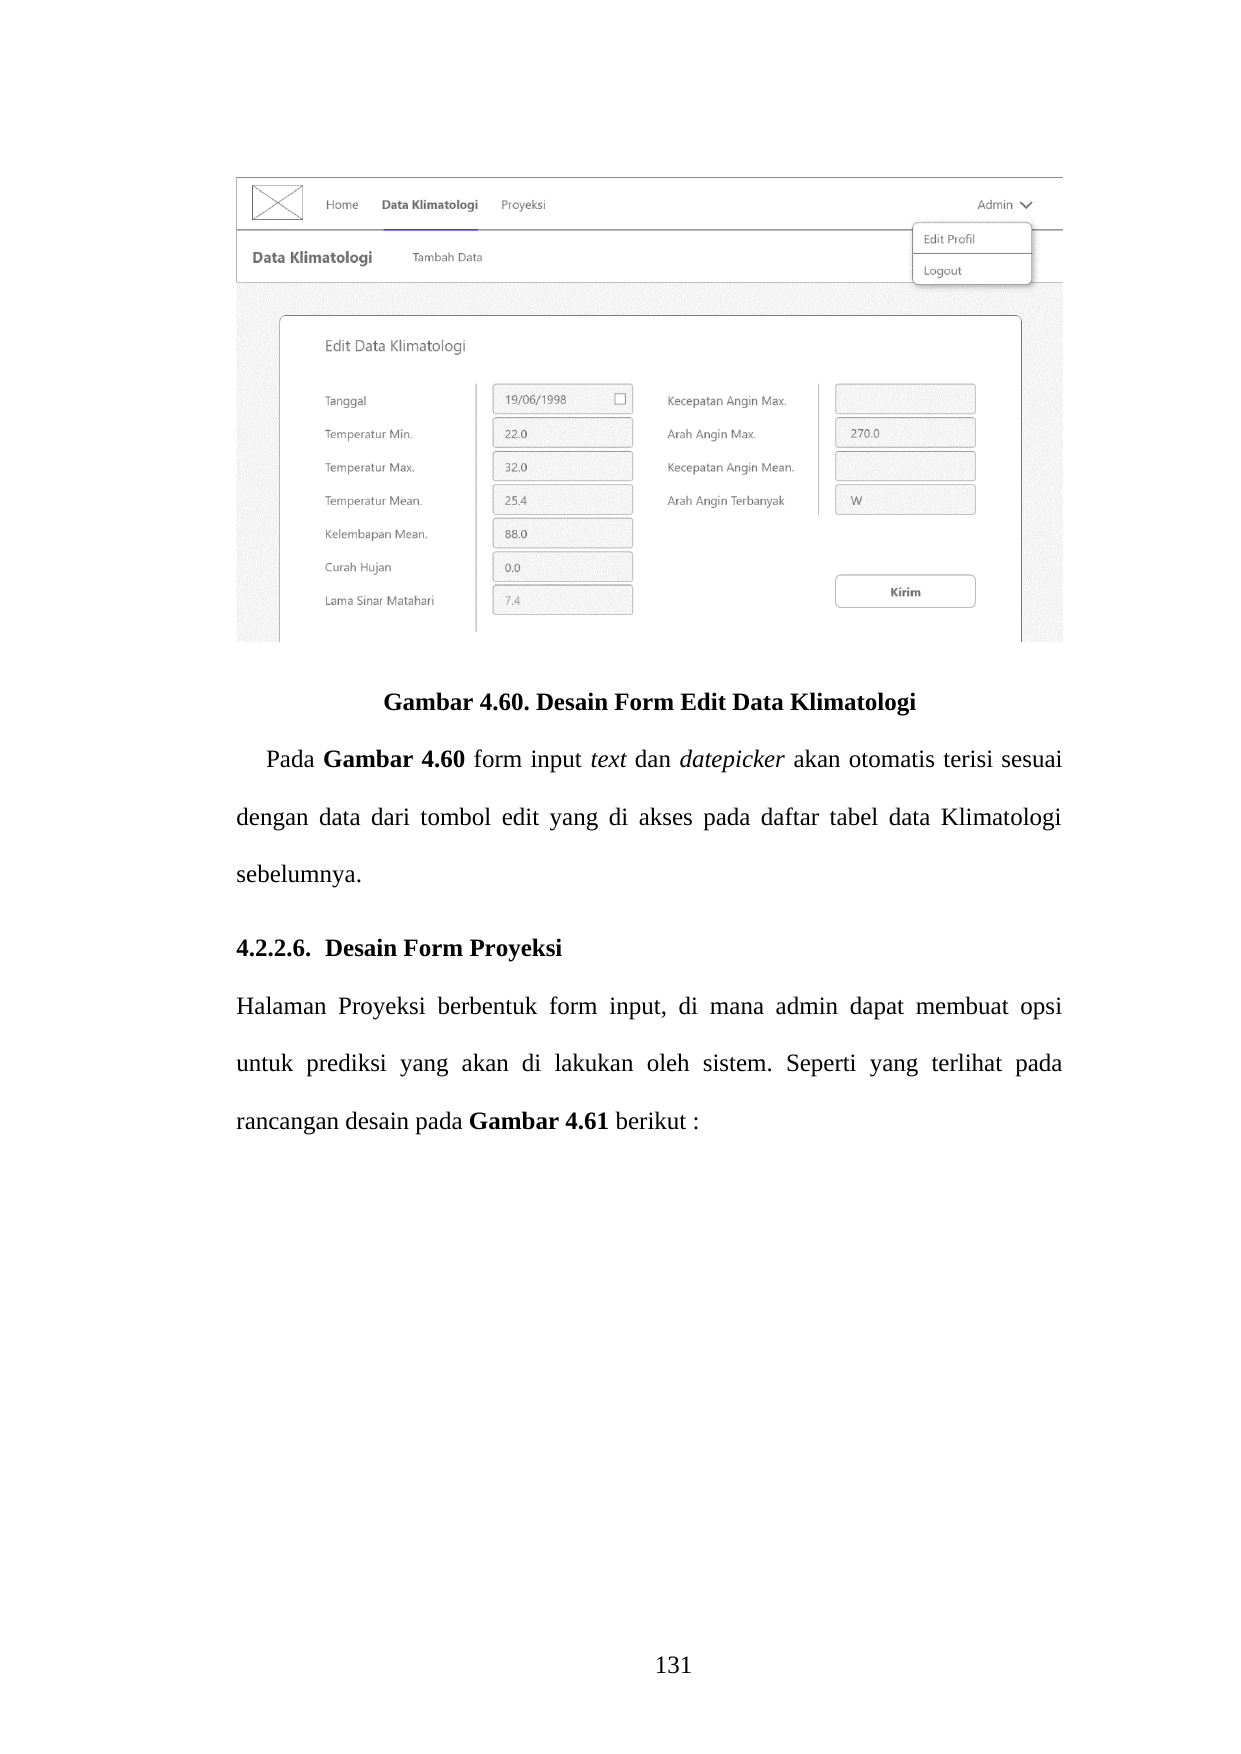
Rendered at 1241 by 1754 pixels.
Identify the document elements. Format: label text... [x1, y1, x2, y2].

picture [236, 177, 1063, 642]
subtitle Desain Form Proyeksi [236, 933, 1063, 962]
